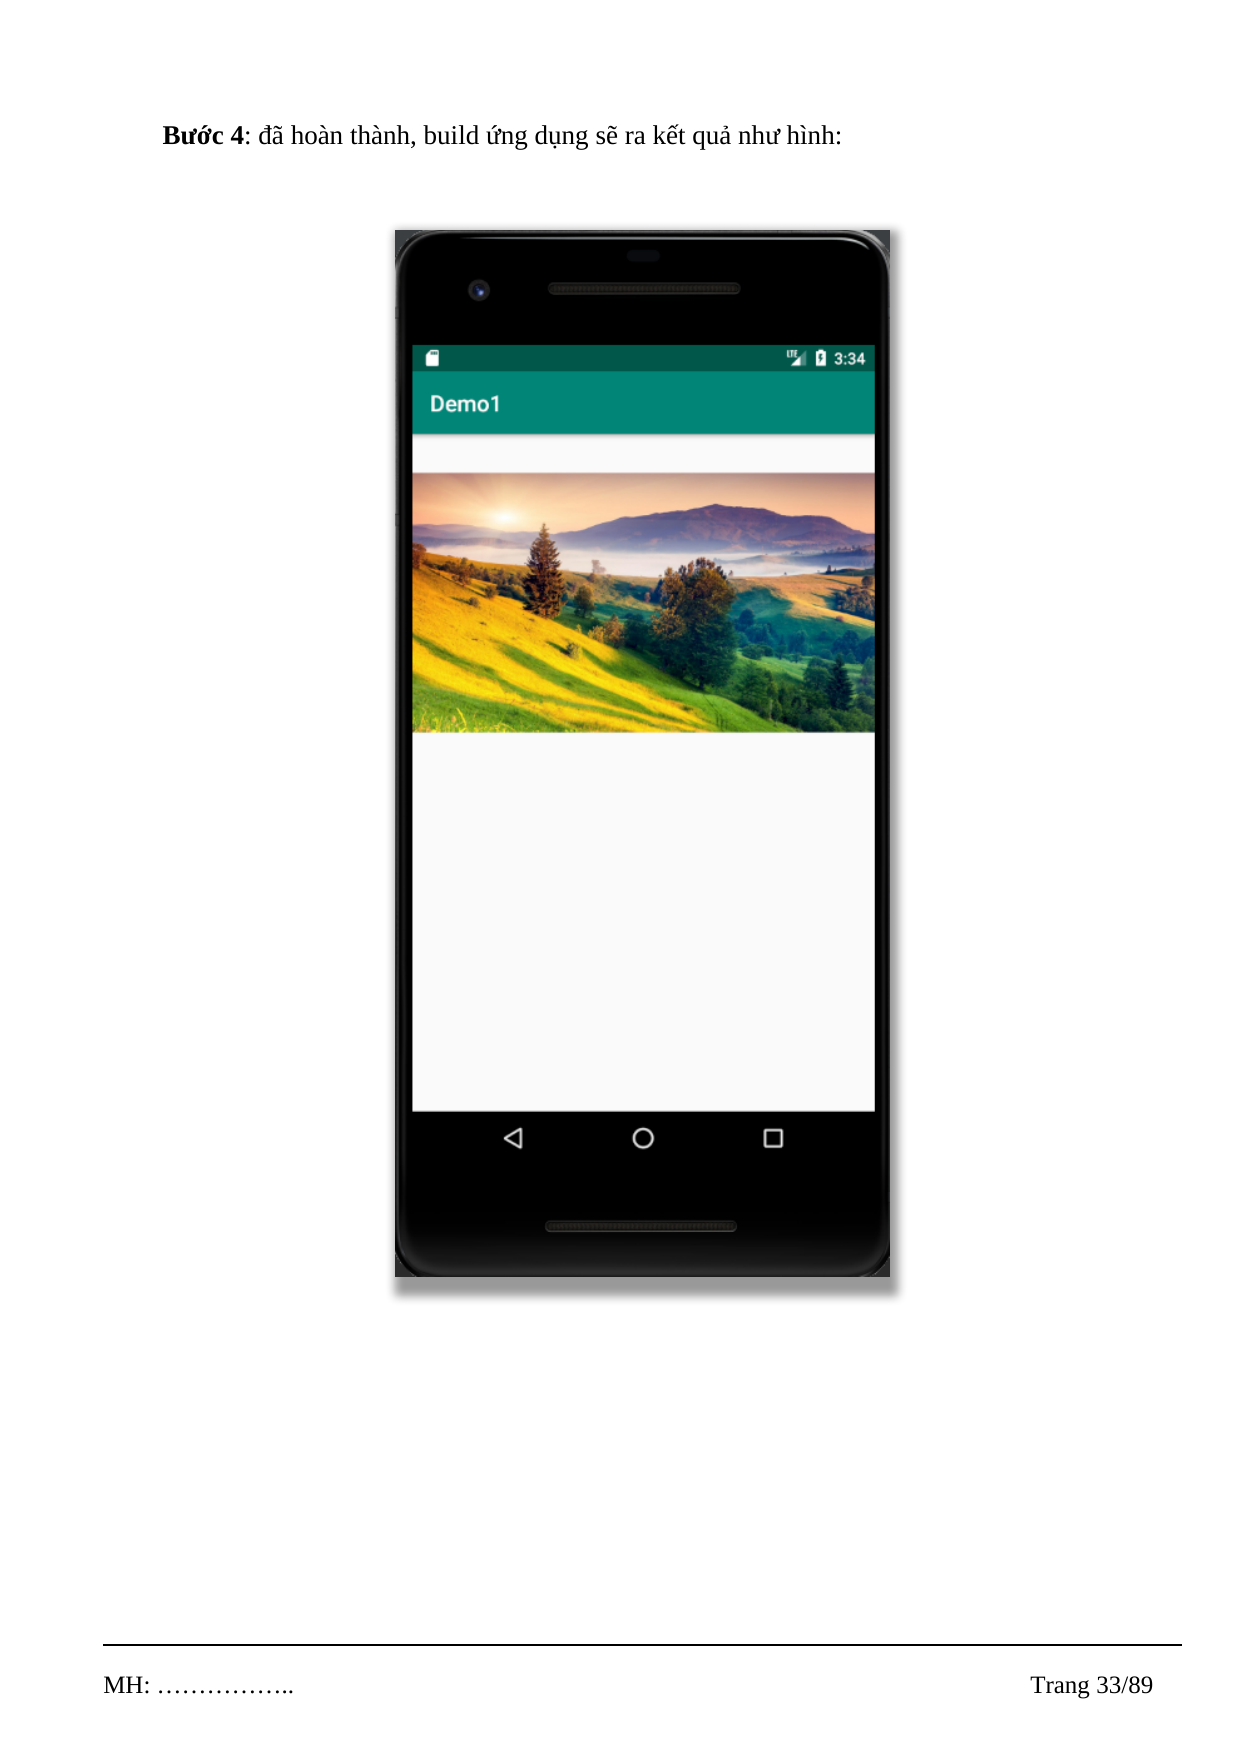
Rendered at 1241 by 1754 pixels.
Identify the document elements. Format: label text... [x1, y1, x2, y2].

text Bước 4: đã hoàn thành, build ứng dụng sẽ ra kết quả như hình: [162, 119, 1182, 150]
picture [395, 230, 890, 1277]
